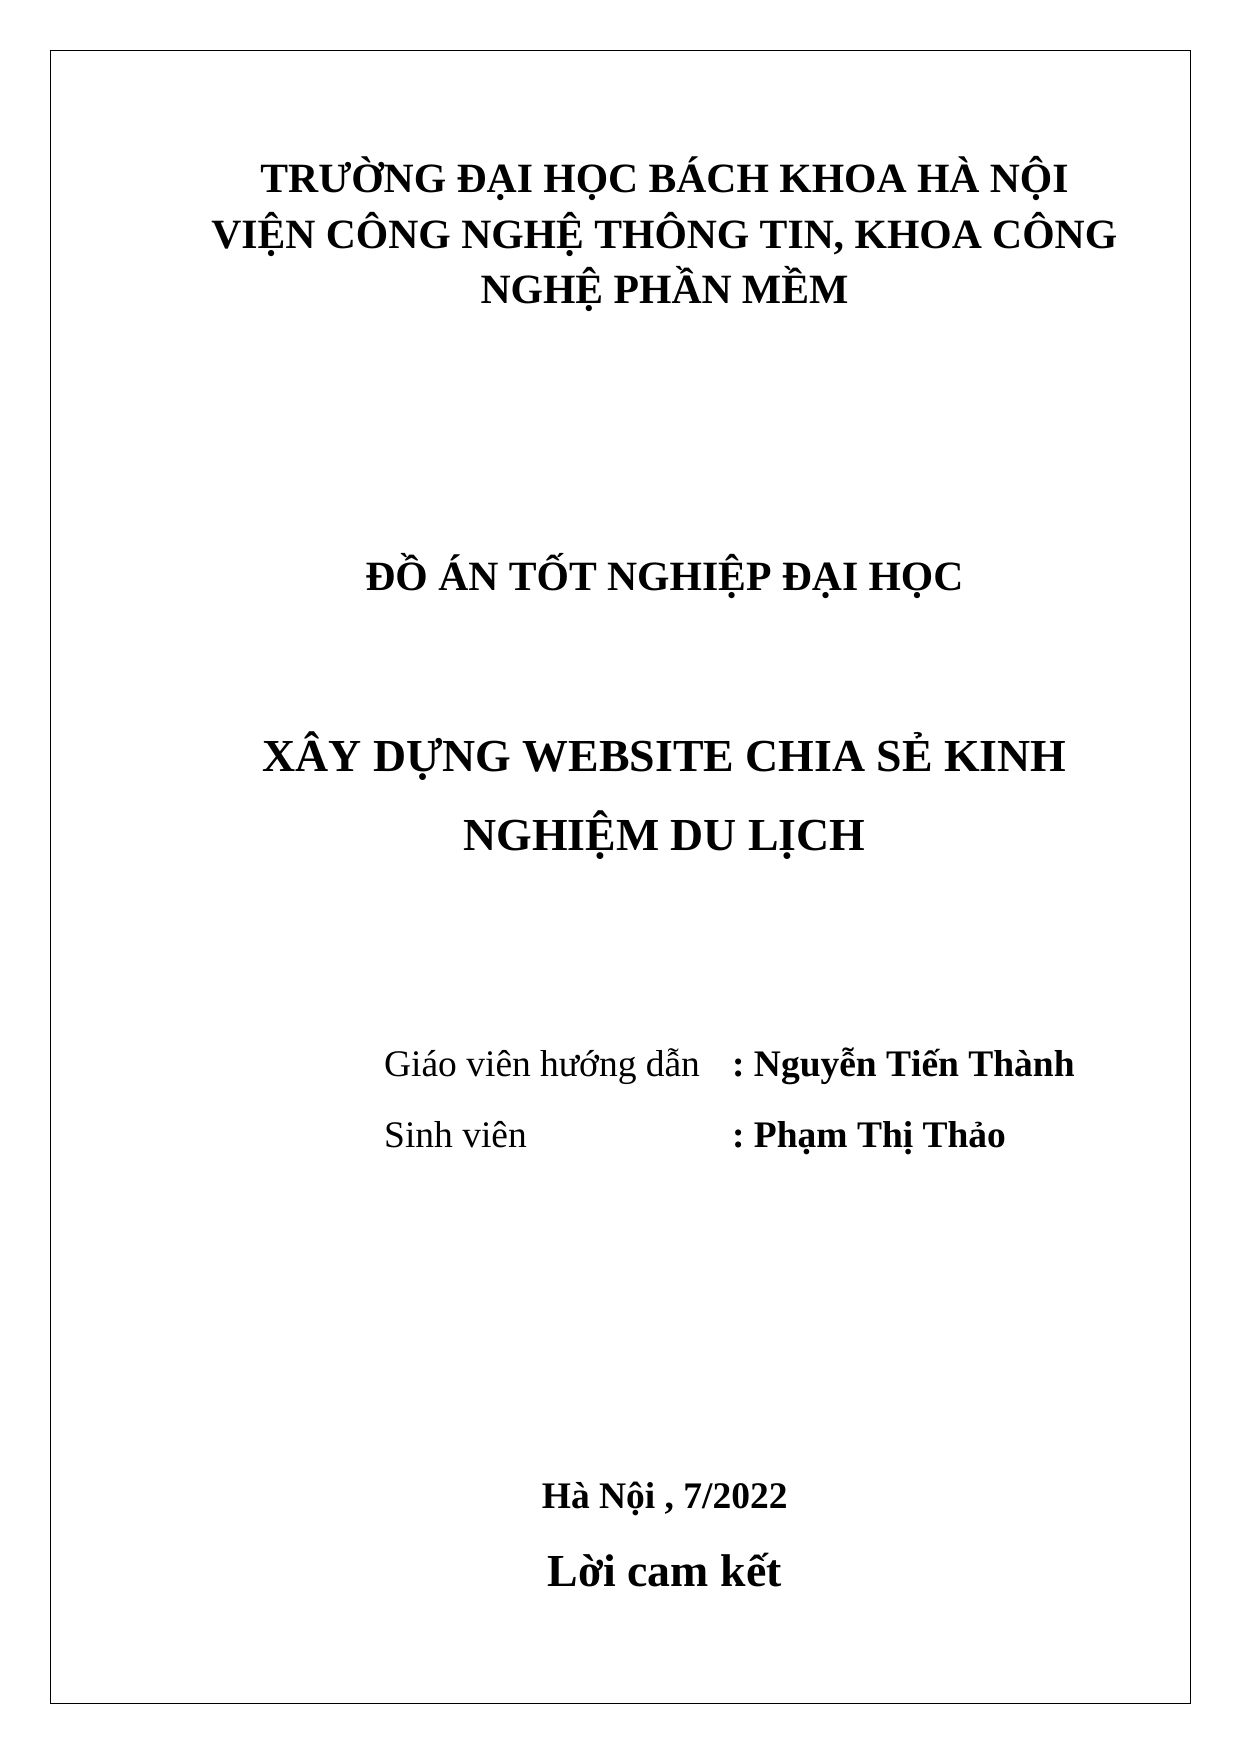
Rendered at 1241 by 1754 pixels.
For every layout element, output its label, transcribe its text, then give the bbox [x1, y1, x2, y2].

text TRƯỜNG ĐẠI HỌC BÁCH KHOA HÀ NỘI VIỆN CÔNG NGHỆ THÔNG TIN, KHOA CÔNG NGHỆ PHẦN MỀM [207, 154, 1122, 312]
text Lời cam kết [207, 1544, 1122, 1597]
text Hà Nội , 7/2022 [207, 1473, 1122, 1516]
text ĐỒ ÁN TỐT NGHIỆP ĐẠI HỌC [207, 552, 1122, 600]
text Giáo viên hướng dẫn : Nguyễn Tiến Thành [207, 1041, 1122, 1084]
text Sinh viên : Phạm Thị Thảo [207, 1112, 1122, 1155]
text XÂY DỰNG WEBSITE CHIA SẺ KINH NGHIỆM DU LỊCH [207, 729, 1122, 860]
